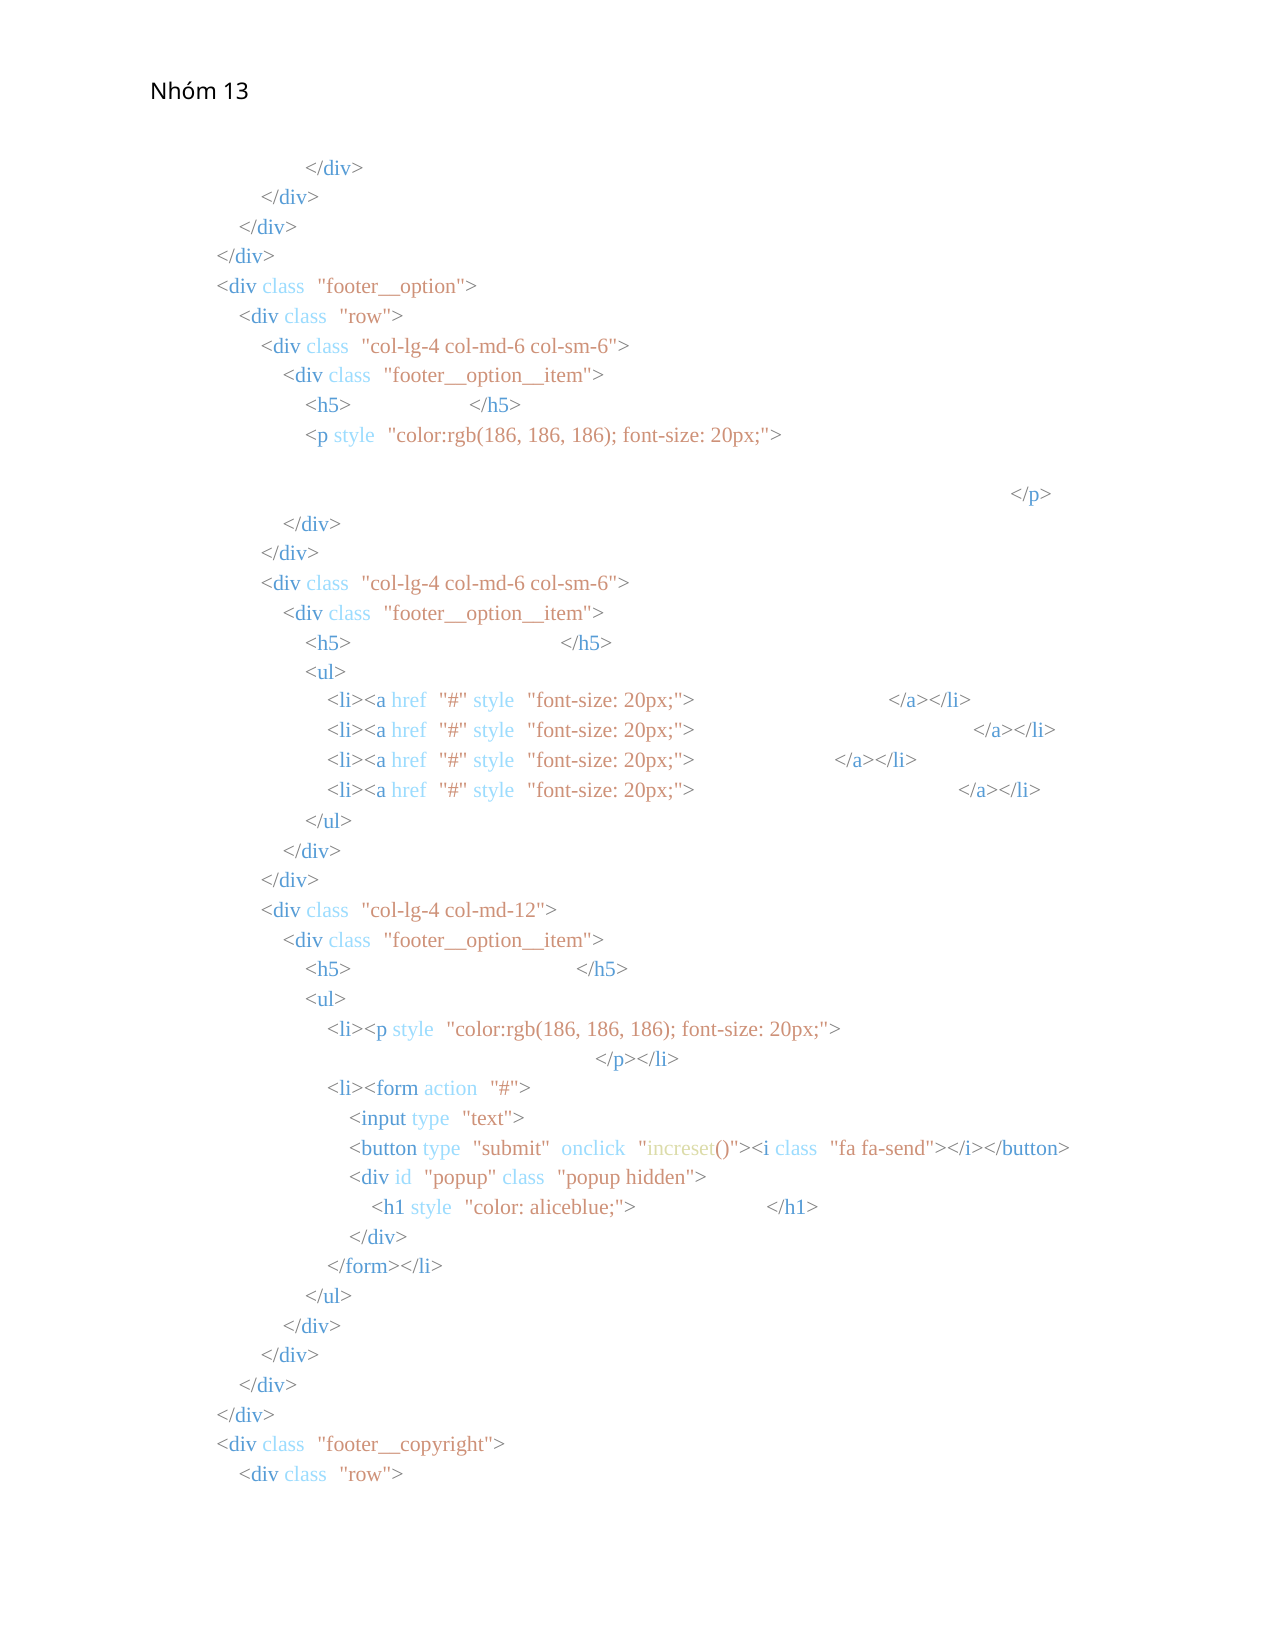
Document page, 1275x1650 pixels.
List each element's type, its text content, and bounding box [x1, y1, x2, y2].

text <ul> [150, 982, 1125, 1011]
text <h5>GIỚI THIỆU</h5> [150, 387, 1125, 417]
text </div> [150, 833, 1125, 863]
text </div> [150, 209, 1125, 239]
text <li><a href="#" style="font-size: 20px;">📞 0329 327 535</a></li> [150, 744, 1125, 774]
text </div> [150, 1368, 1125, 1397]
text </div> [150, 239, 1125, 269]
text <div class="footer__option"> [150, 269, 1125, 298]
text <div class="col-lg-4 col-md-12"> [150, 893, 1125, 922]
text <li><form action="#"> [150, 1071, 1125, 1100]
text <div class="col-lg-4 col-md-6 col-sm-6"> [150, 328, 1125, 358]
text <li><a href="#" style="font-size: 20px;">✉️ cbinhduongauto@gmail.com</a></li> [150, 714, 1125, 744]
text </div> [150, 536, 1125, 566]
text <li><a href="#" style="font-size: 20px;">💬 messenger.melodyy</a></li> [150, 684, 1125, 714]
text cung cấp nhiều tính năng độc đáo và ưu điểm vượt trội so với các nền tảng khác</p> [150, 477, 1125, 506]
text </form></li> [150, 1249, 1125, 1278]
text <input type="text"> [150, 1100, 1125, 1130]
text </div> [150, 180, 1125, 209]
text <li><a href="#" style="font-size: 20px;">🗺️ Gò Vấp, TP.Hồ Chí Minh</a></li> [150, 774, 1125, 803]
text <div id="popup" class="popup hidden"> [150, 1160, 1125, 1189]
text <p style="color:rgb(186, 186, 186); font-size: 20px;">Melodyy là một nền tảng âm thanh trực tuyến mới được ra mắt vào năm 2024, [150, 417, 1125, 477]
text </div> [150, 1219, 1125, 1249]
text </ul> [150, 803, 1125, 833]
text </div> [150, 1338, 1125, 1368]
text </div> [150, 1308, 1125, 1338]
text <button type="submit" onclick="increset()"><i class="fa fa-send"></i></button> [150, 1130, 1125, 1160]
text </div> [150, 506, 1125, 536]
text <div class="footer__option__item"> [150, 358, 1125, 387]
text <div class="footer__copyright"> [150, 1427, 1125, 1457]
text </div> [150, 863, 1125, 893]
text <div class="row"> [150, 298, 1125, 328]
text <div class="footer__option__item"> [150, 922, 1125, 952]
text </div> [150, 150, 1125, 180]
text <div class="col-lg-4 col-md-6 col-sm-6"> [150, 566, 1125, 595]
text <h1 style="color: aliceblue;">Cảm ơn đã gửi</h1> [150, 1189, 1125, 1219]
text <ul> [150, 655, 1125, 684]
text </ul> [150, 1278, 1125, 1308]
text <div class="row"> [150, 1457, 1125, 1486]
text <li><p style="color:rgb(186, 186, 186); font-size: 20px;">Melodyy là nền tảng mới. Hãy để lại nhận xét của bạn để Melodyy phát triển hơn </p></li> [150, 1011, 1125, 1071]
text </div> [150, 1397, 1125, 1427]
text <div class="footer__option__item"> [150, 595, 1125, 625]
text <h5>THÔNG TIN LIÊN HỆ</h5> [150, 625, 1125, 655]
text <h5>ĐÁNH GIÁ NỀN TẢNG</h5> [150, 952, 1125, 982]
